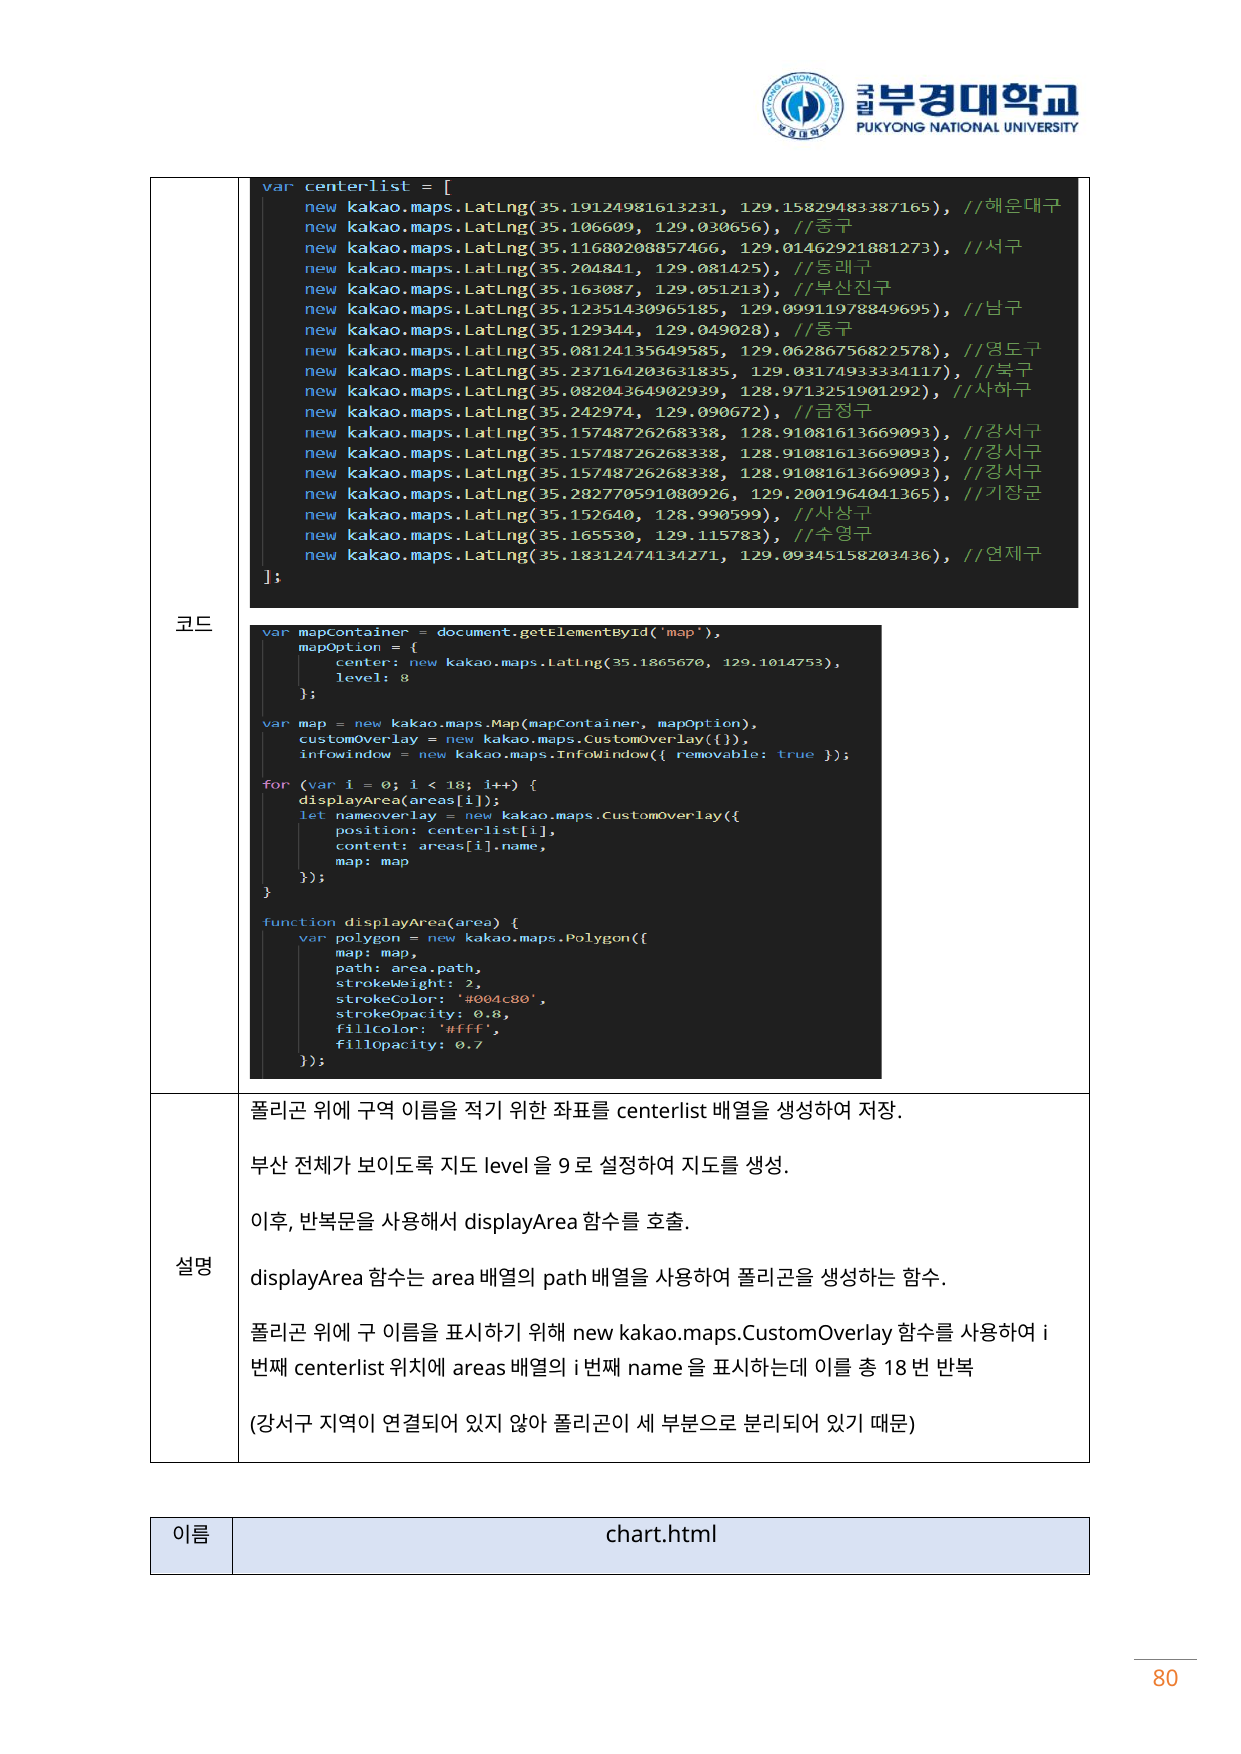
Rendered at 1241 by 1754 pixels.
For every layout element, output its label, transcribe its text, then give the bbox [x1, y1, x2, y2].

picture [249, 178, 1079, 608]
table_cell [239, 178, 1089, 1093]
picture [249, 625, 882, 1079]
table_header chart.html [233, 1518, 1089, 1573]
table_cell 폴리곤 위에 구역 이름을 적기 위한 좌표를 centerlist 배열을 생성하여 저장. 부산 전체가 보이도록 지도 level을 9로 설정하여 지도를 생성. 이후, 반복문을 사용해서 displayArea함수를 호출. displayArea함수는 area배열의 path배열을 사용하여 폴리곤을 생성하는 함수. 폴리곤 위에 구 이름을 표시하기 위해 new kakao.maps.CustomOverlay함수를 사용하여 i번째 centerlist위치에 areas배열의 i번째 name을 표시하는데 이를 총 18번 반복 (강서구 지역이 연결되어 있지 않아 폴리곤이 세 부분으로 분리되어 있기 때문) [239, 1094, 1089, 1462]
table_cell 코드 [151, 178, 238, 1093]
table_cell 설명 [151, 1094, 238, 1462]
picture [753, 60, 1091, 151]
table_header 이름 [151, 1518, 232, 1573]
